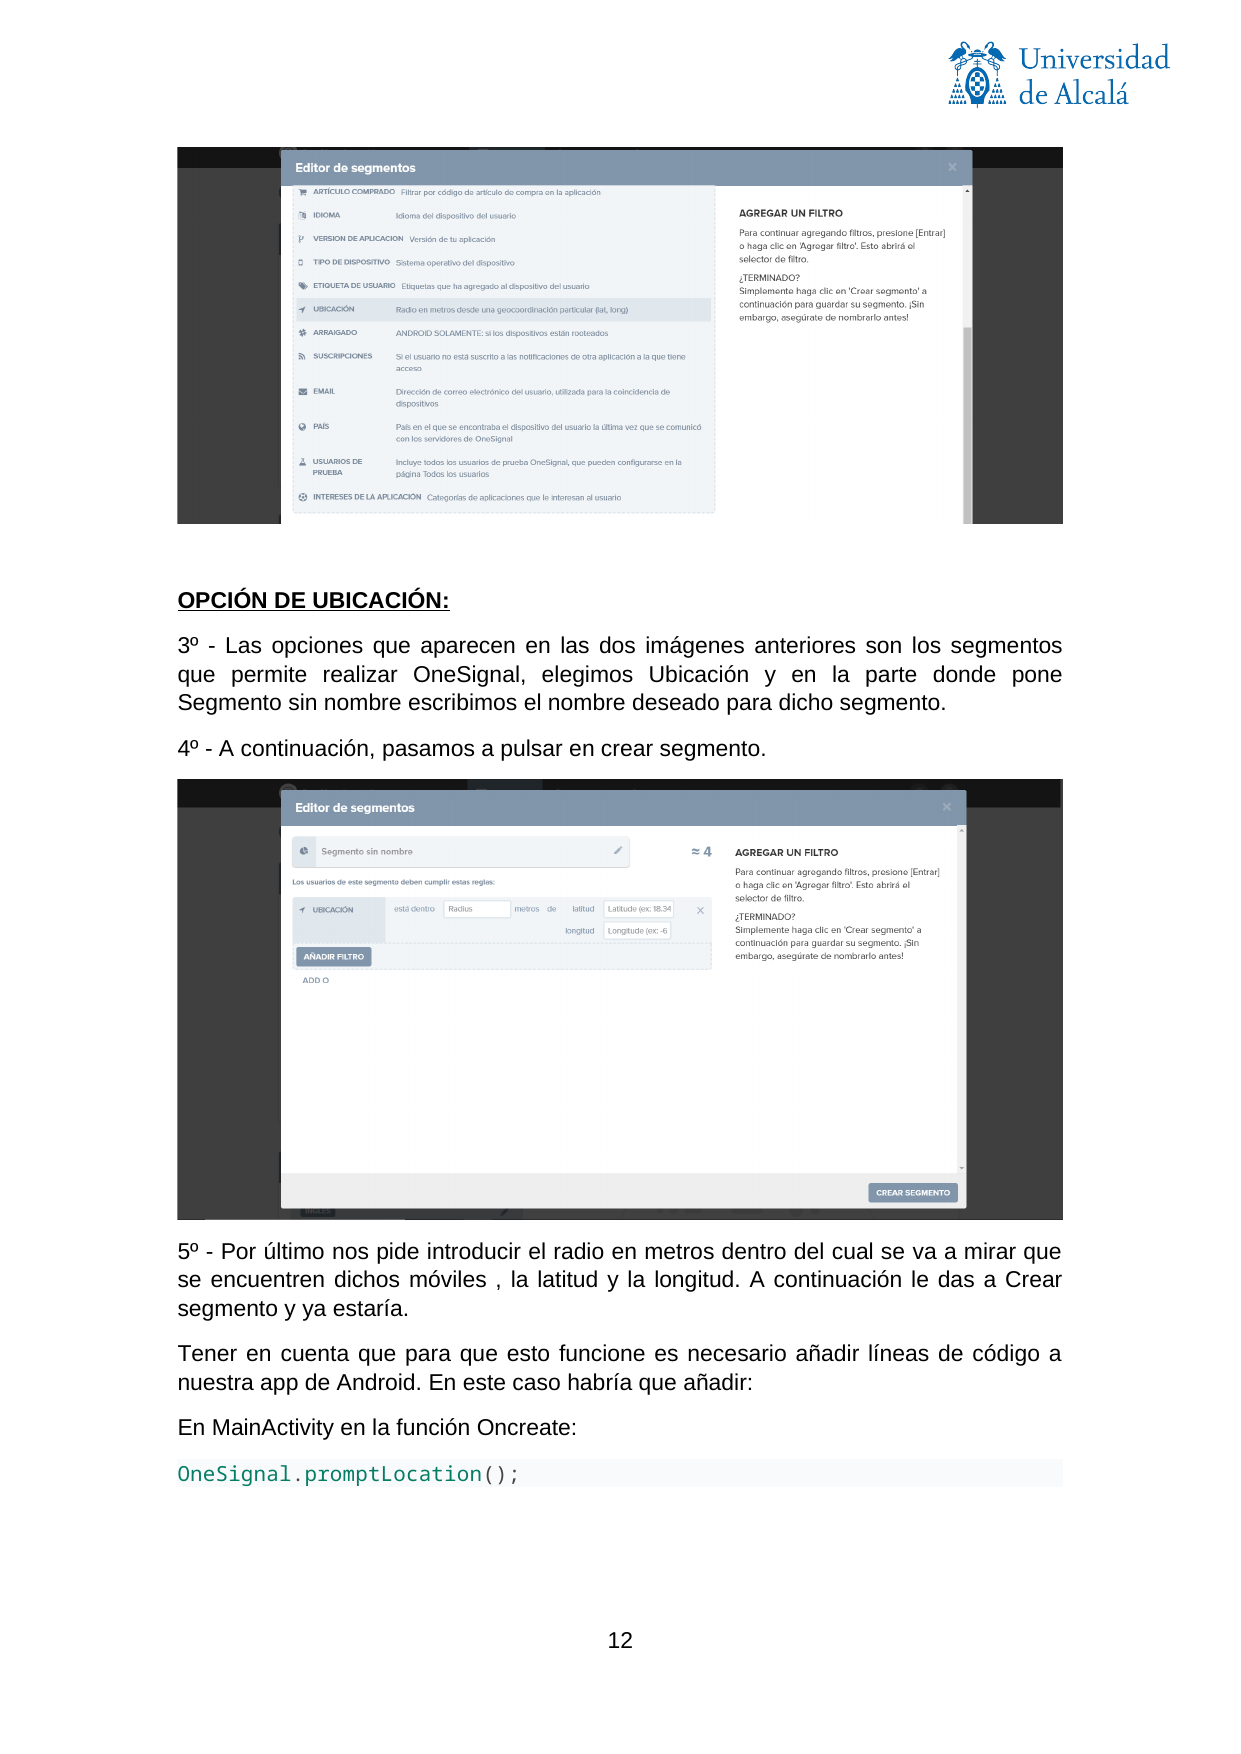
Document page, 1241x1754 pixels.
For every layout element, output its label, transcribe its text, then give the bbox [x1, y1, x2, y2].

text OPCIÓN DE UBICACIÓN: [177, 587, 1063, 614]
picture [177, 147, 1063, 524]
picture [947, 39, 1172, 110]
text 4º - A continuación, pasamos a pulsar en crear segmento. [177, 734, 1063, 761]
text Tener en cuenta que para que esto funcione es necesario añadir líneas de código a nuestra app de Android. En este caso habría que añadir: [177, 1340, 1063, 1395]
picture [177, 779, 1063, 1220]
text 5º - Por último nos pide introducir el radio en metros dentro del cual se va a mirar que se encuentren dichos móviles , la latitud y la longitud. A continuación le das a Crear segmento y ya estaría. [177, 1238, 1063, 1321]
text 3º - Las opciones que aparecen en las dos imágenes anteriores son los segmentos que permite realizar OneSignal, elegimos Ubicación y en la parte donde pone Segmento sin nombre escribimos el nombre deseado para dicho segmento. [177, 632, 1063, 716]
text En MainActivity en la función Oncreate: [177, 1413, 1063, 1440]
text OneSignal.promptLocation(); [177, 1459, 1063, 1487]
